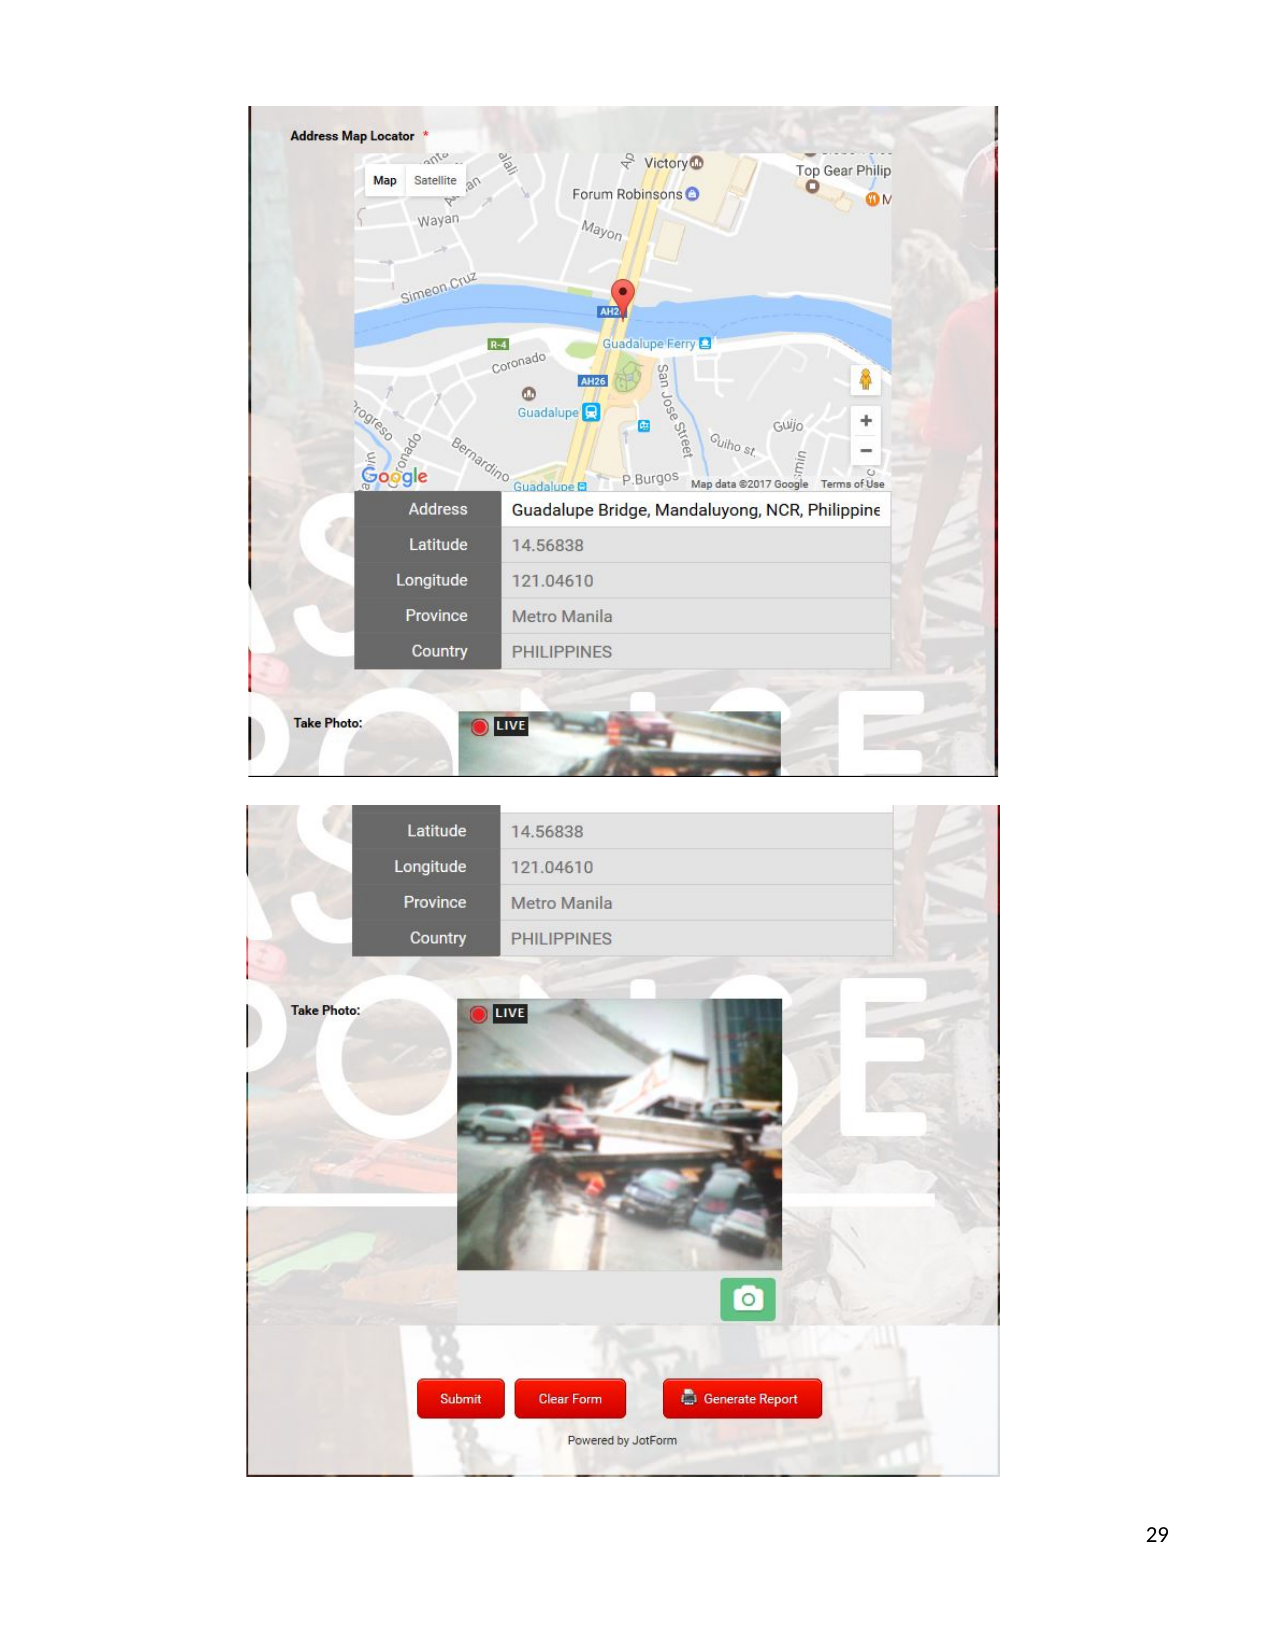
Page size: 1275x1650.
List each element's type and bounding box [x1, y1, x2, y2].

picture [248, 106, 999, 777]
picture [246, 805, 1000, 1477]
